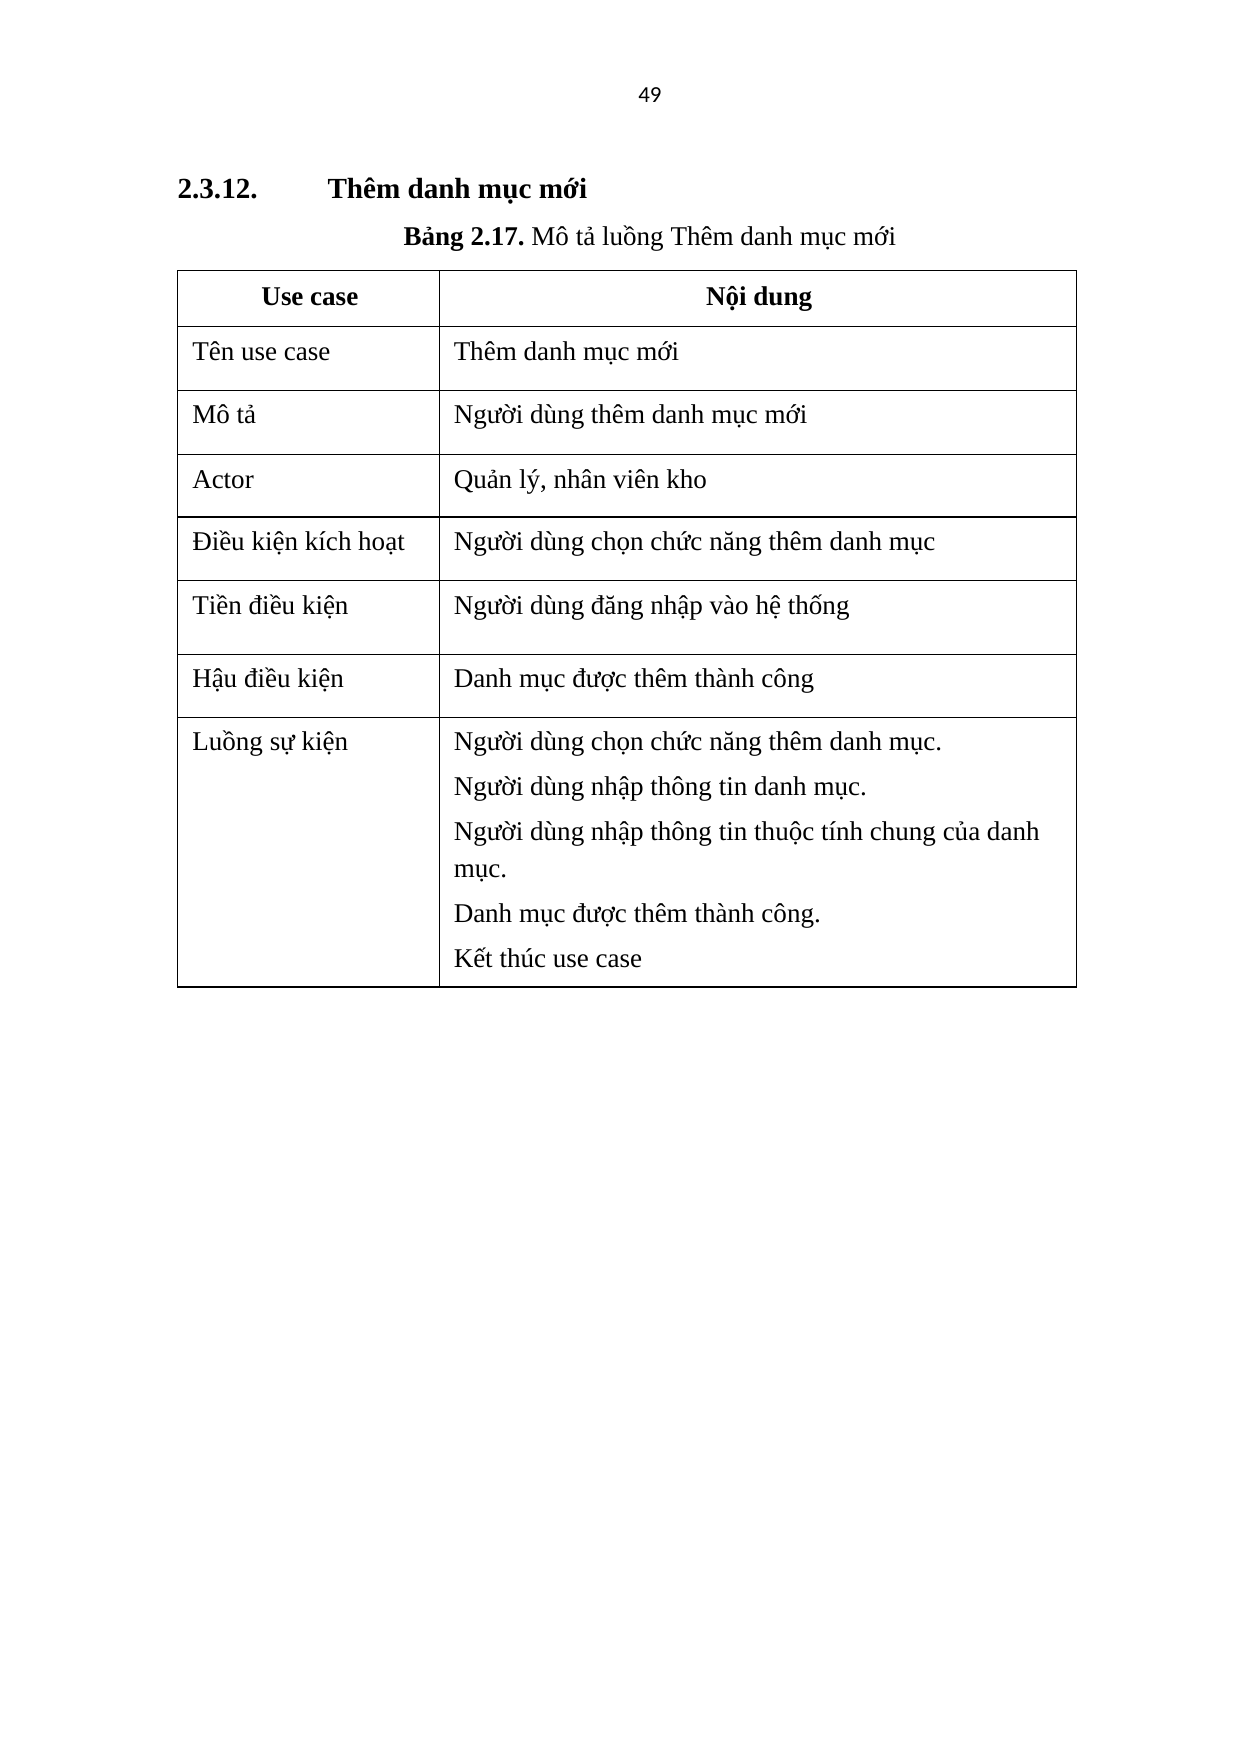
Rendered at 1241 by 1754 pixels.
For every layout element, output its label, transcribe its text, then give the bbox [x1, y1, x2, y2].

table_cell Người dùng đăng nhập vào hệ thống [440, 581, 1076, 653]
table_cell Người dùng chọn chức năng thêm danh mục. Người dùng nhập thông tin danh mục. Người dùng nhập thông tin thuộc tính chung của danh mục. Danh mục được thêm thành công. Kết thúc use case [440, 718, 1076, 986]
table_cell Người dùng chọn chức năng thêm danh mục [440, 518, 1076, 580]
table_header Use case [178, 271, 439, 326]
table_cell Tên use case [178, 327, 439, 390]
table_cell Người dùng thêm danh mục mới [440, 391, 1076, 454]
table_cell Danh mục được thêm thành công [440, 655, 1076, 717]
table_cell Actor [178, 455, 439, 516]
table_cell Luồng sự kiện [178, 718, 439, 986]
table_cell Thêm danh mục mới [440, 327, 1076, 390]
subtitle Thêm danh mục mới [177, 171, 1122, 204]
table_cell Điều kiện kích hoạt [178, 518, 439, 580]
table_header Nội dung [440, 271, 1076, 326]
table_cell Quản lý, nhân viên kho [440, 455, 1076, 516]
table_cell Hậu điều kiện [178, 655, 439, 717]
table_cell Tiền điều kiện [178, 581, 439, 653]
table_cell Mô tả [178, 391, 439, 454]
